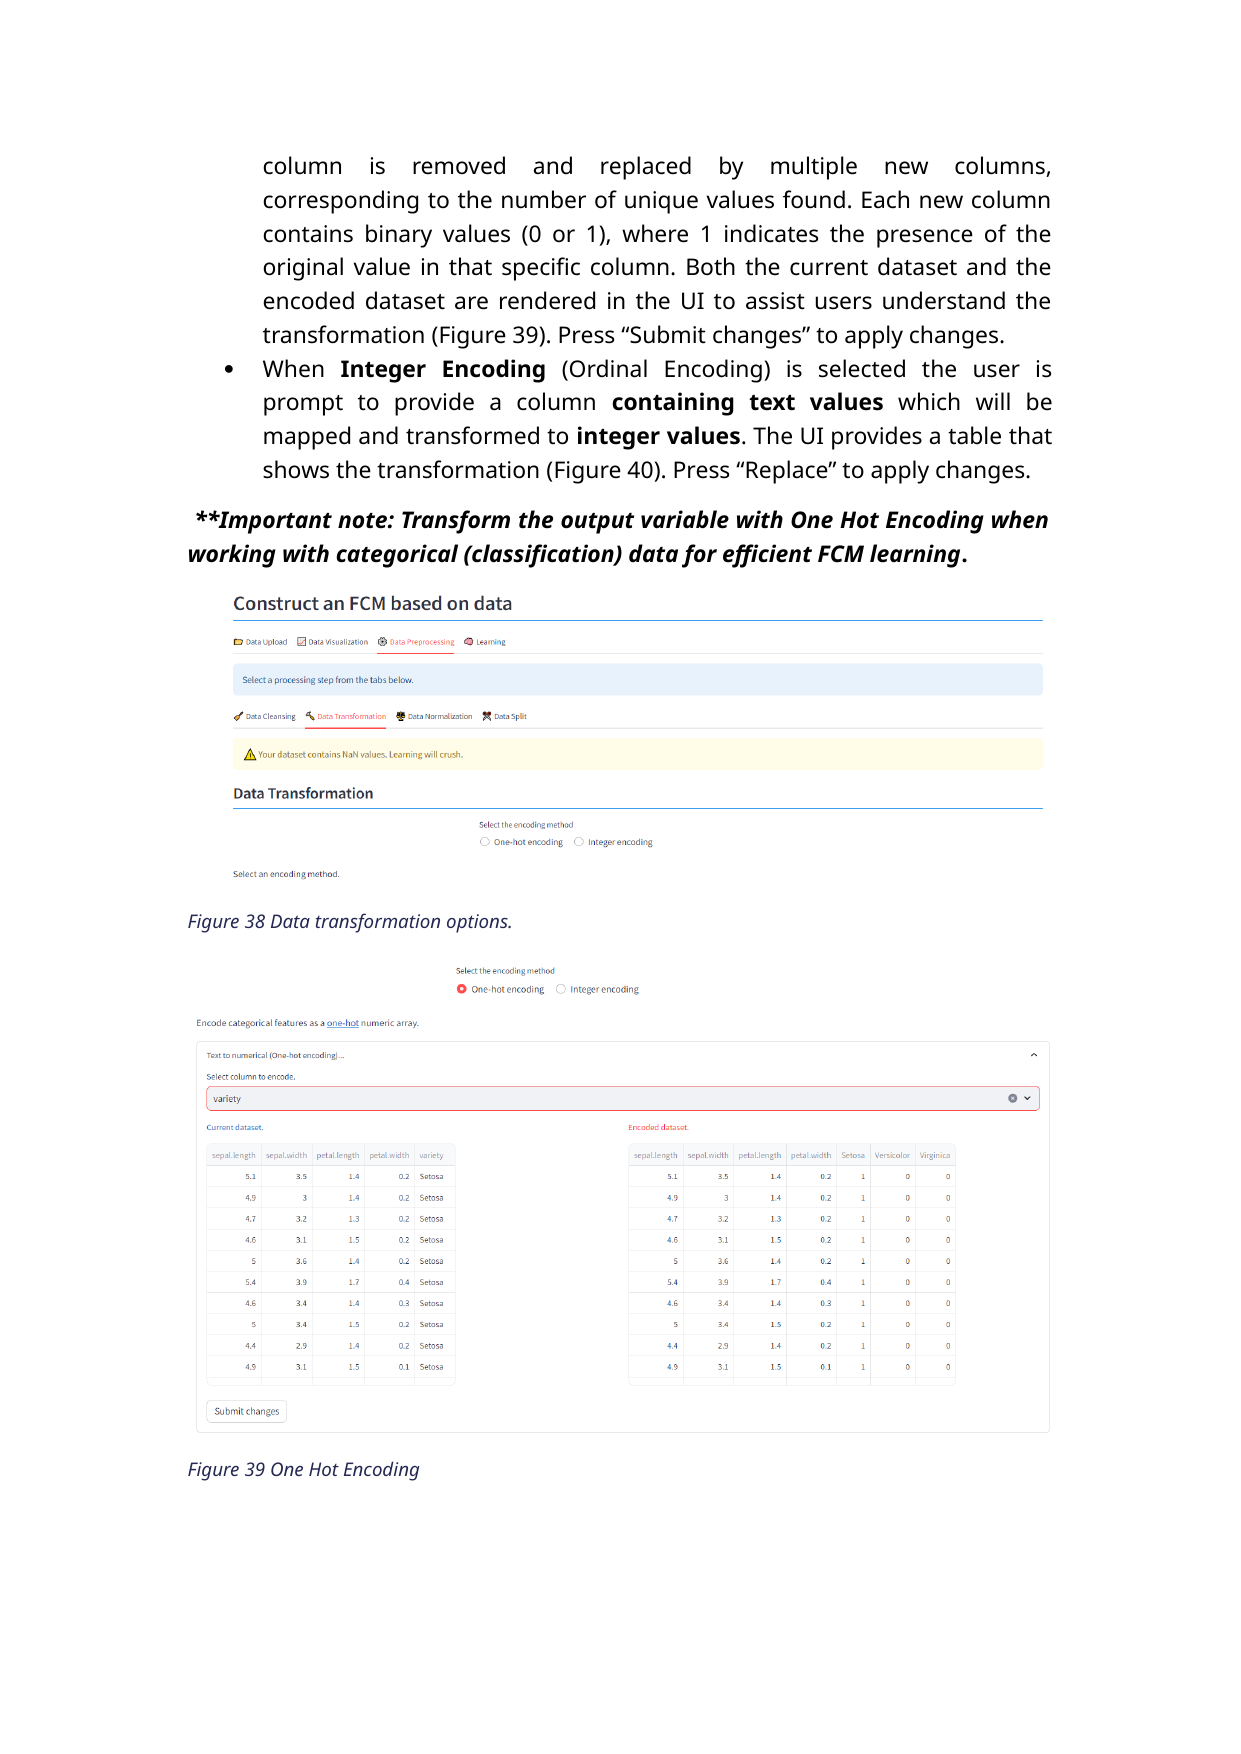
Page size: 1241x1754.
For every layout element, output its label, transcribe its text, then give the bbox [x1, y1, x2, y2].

list When Integer Encoding (Ordinal Encoding) is selected the user is prompt to provide a column containing text values which will be mapped and transformed to integer values. The UI provides a table that shows the transformation (Figure 40). Press “Replace” to apply changes. [225, 352, 1053, 485]
picture [187, 588, 1053, 889]
text Figure 38 Data transformation options. [187, 908, 1053, 934]
picture [187, 954, 1053, 1437]
text **Important note: Transform the output variable with One Hot Encoding when working with categorical (classification) data for efficient FCM learning. [187, 504, 1053, 569]
text Figure 39 One Hot Encoding [187, 1456, 1053, 1482]
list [225, 150, 1053, 350]
